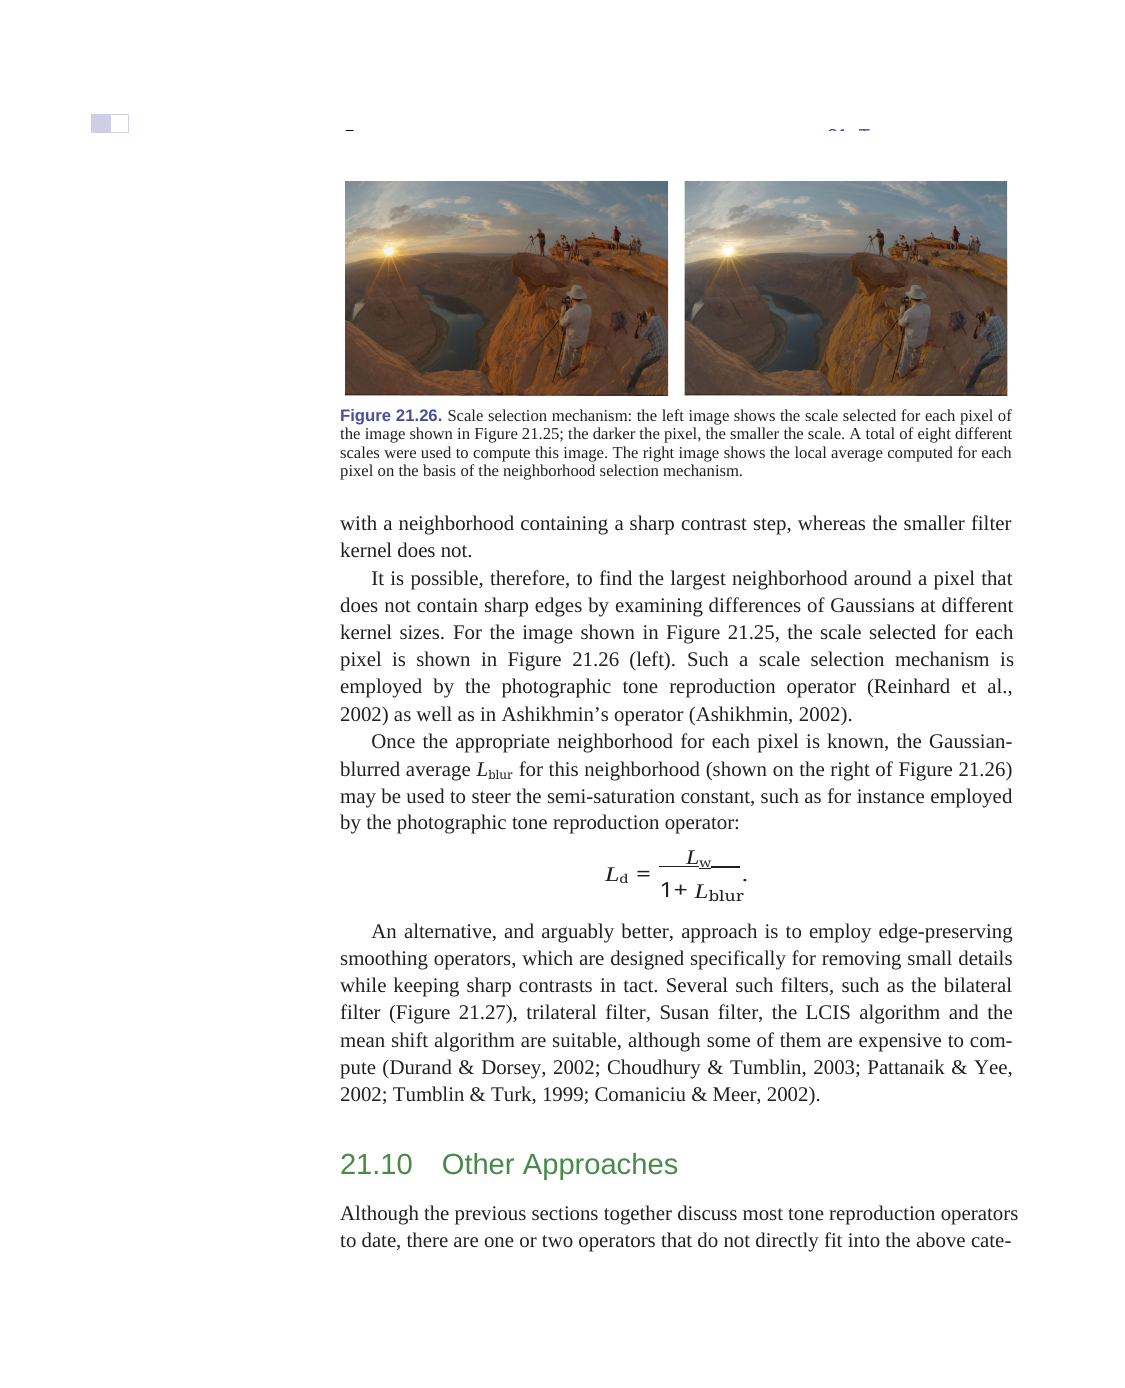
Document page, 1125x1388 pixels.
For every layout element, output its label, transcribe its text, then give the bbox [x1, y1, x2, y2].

text An alternative, and arguably better, approach is to employ edge-preserving smoothing operators, which are designed specifically for removing small details while keeping sharp contrasts in tact. Several such filters, such as the bilateral filter (Figure 21.27), trilateral filter, Susan filter, the LCIS algorithm and the mean shift algorithm are suitable, although some of them are expensive to com- pute (Durand & Dorsey, 2002; Choudhury & Tumblin, 2003; Pattanaik & Yee, 2002; Tumblin & Turk, 1999; Comaniciu & Meer, 2002). [340, 919, 1014, 1106]
text It is possible, therefore, to find the largest neighborhood around a pixel that does not contain sharp edges by examining differences of Gaussians at different kernel sizes. For the image shown in Figure 21.25, the scale selected for each pixel is shown in Figure 21.26 (left). Such a scale selection mechanism is employed by the photographic tone reproduction operator (Reinhard et al., 2002) as well as in Ashikhmin’s operator (Ashikhmin, 2002). [340, 566, 1014, 726]
text Although the previous sections together discuss most tone reproduction operators to date, there are one or two operators that do not directly fit into the above cate- [340, 1201, 1021, 1252]
picture [345, 181, 669, 396]
text Figure 21.26. Scale selection mechanism: the left image shows the scale selected for each pixel of the image shown in Figure 21.25; the darker the pixel, the smaller the scale. A total of eight different scales were used to compute this image. The right image shows the local average computed for each pixel on the basis of the neighborhood selection mechanism. [340, 407, 1013, 480]
text Once the appropriate neighborhood for each pixel is known, the Gaussian- blurred average Lblur for this neighborhood (shown on the right of Figure 21.26) may be used to steer the semi-saturation constant, such as for instance employed by the photographic tone reproduction operator: [340, 729, 1013, 834]
picture [684, 181, 1008, 396]
text Lw [659, 848, 1048, 869]
subtitle Other Approaches [340, 1147, 1048, 1181]
text Ld = . [605, 869, 1048, 884]
text 1+ Lblur [659, 884, 1048, 906]
text with a neighborhood containing a sharp contrast step, whereas the smaller filter kernel does not. [340, 511, 1013, 562]
